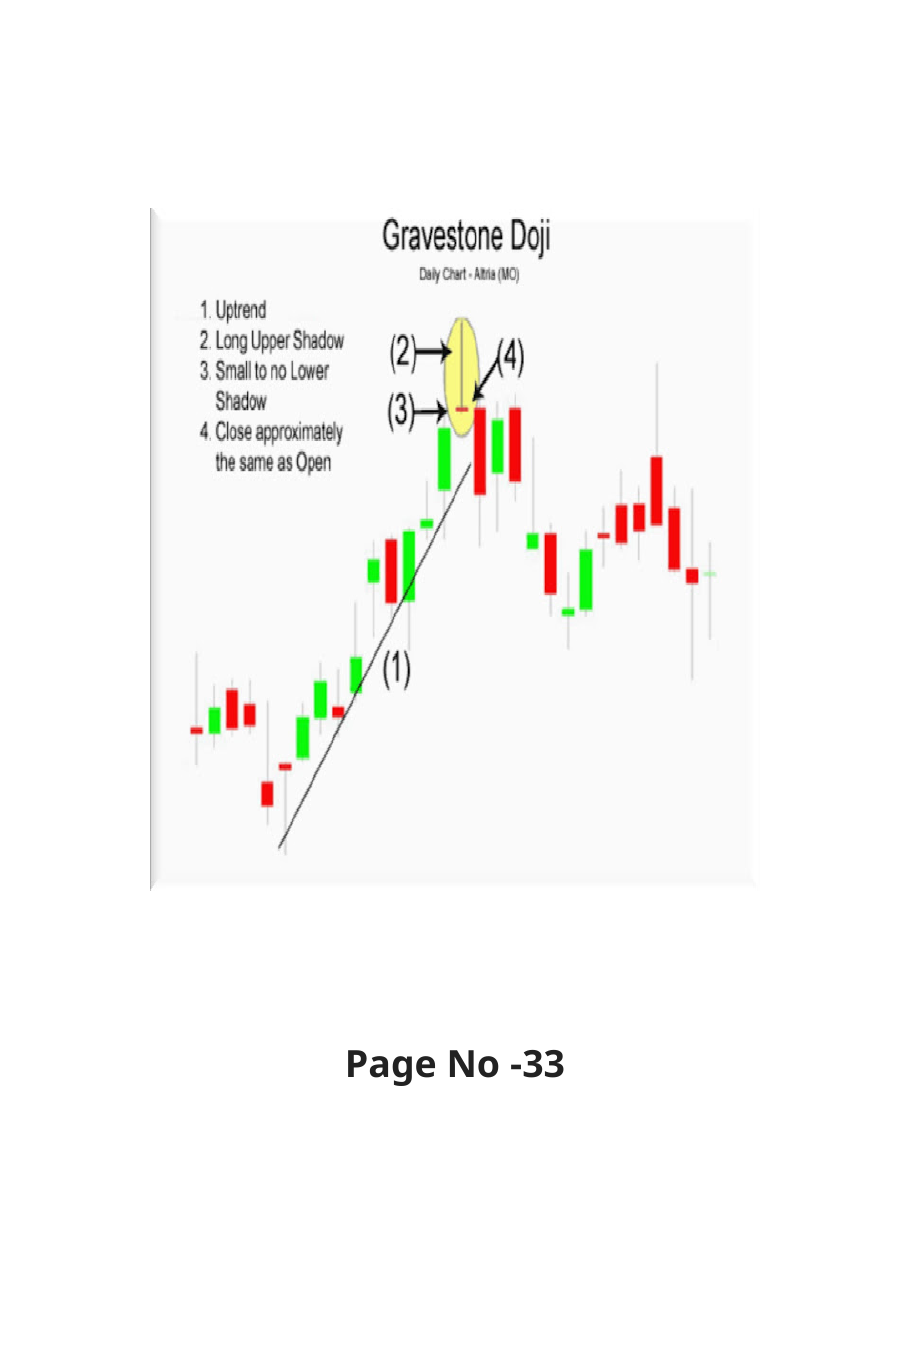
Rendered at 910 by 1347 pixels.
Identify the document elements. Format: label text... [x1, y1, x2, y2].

text Page No -33 [150, 1037, 759, 1088]
picture [150, 208, 760, 891]
